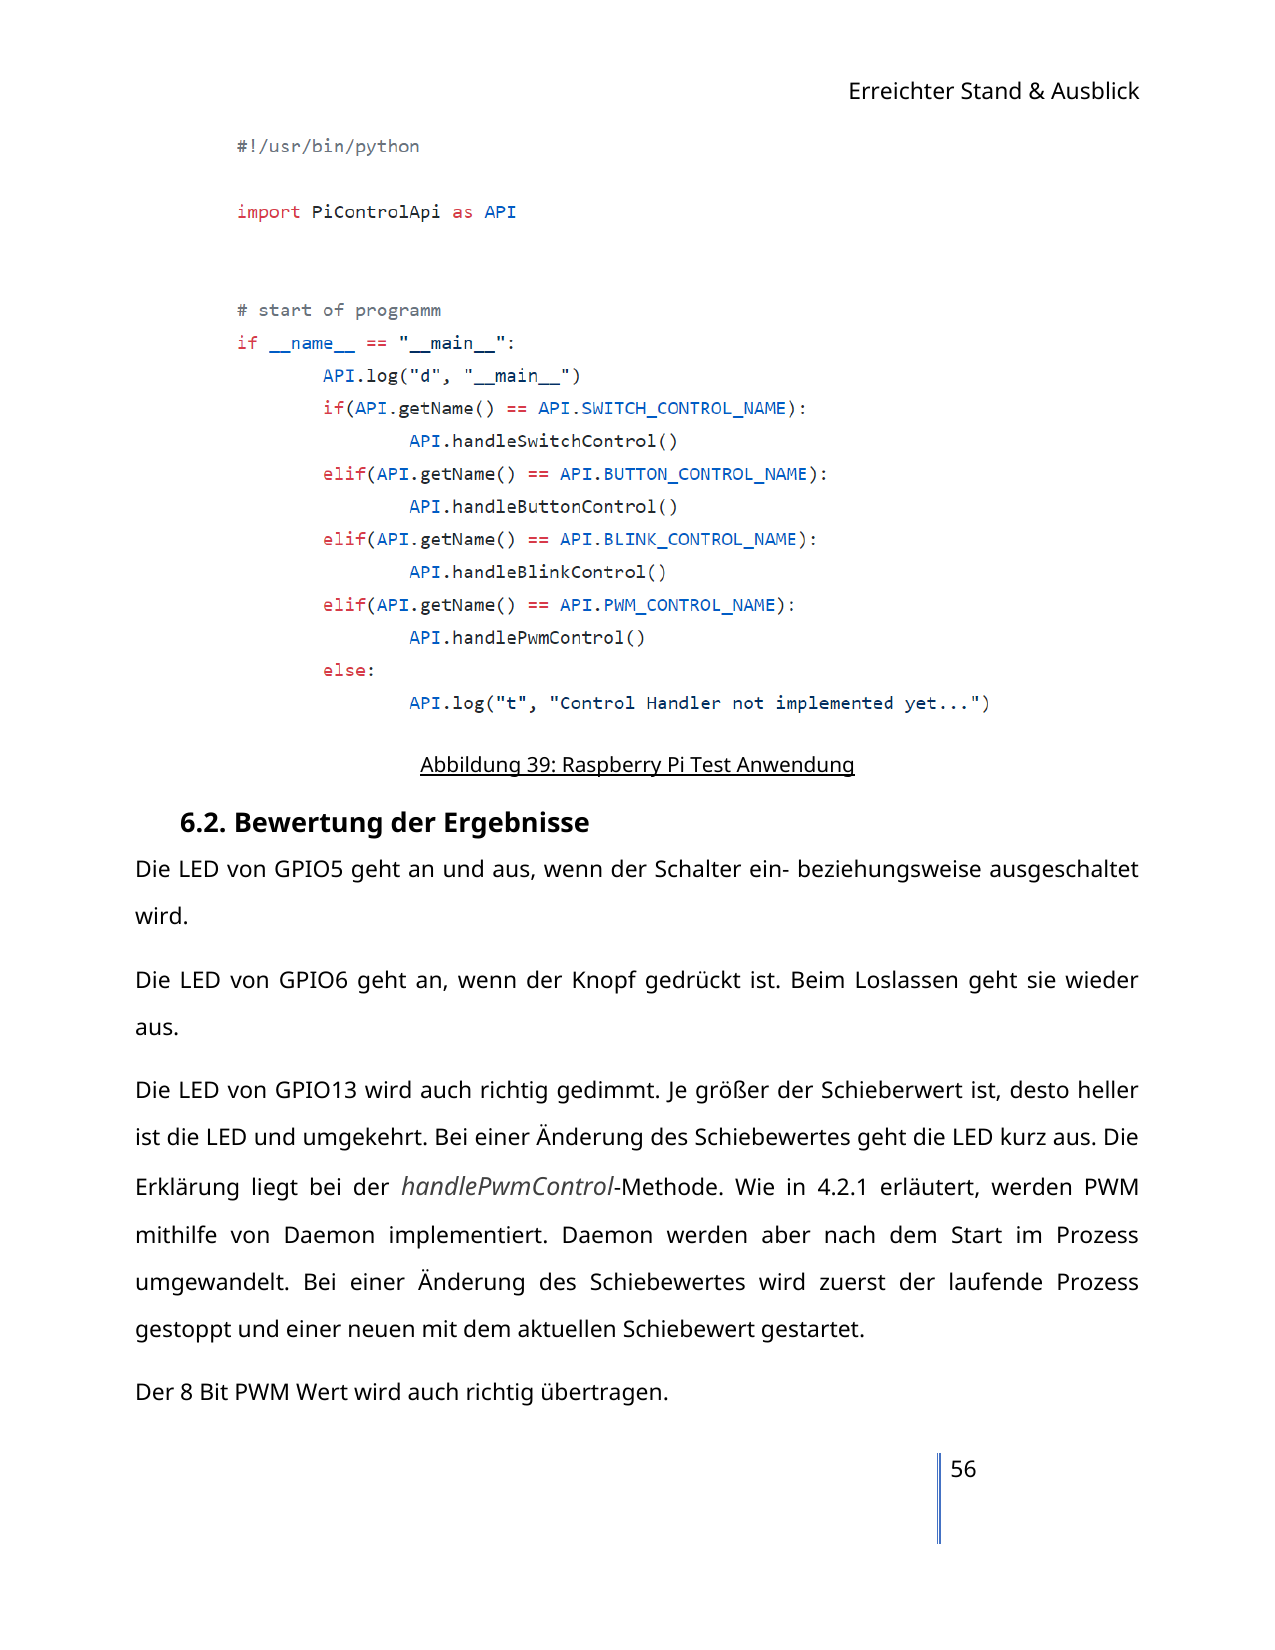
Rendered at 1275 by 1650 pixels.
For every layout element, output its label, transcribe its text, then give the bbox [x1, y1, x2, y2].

picture [228, 135, 1047, 718]
text Abbildung 39: Raspberry Pi Test Anwendung [135, 750, 1140, 779]
text Die LED von GPIO5 geht an und aus, wenn der Schalter ein- beziehungsweise ausgeschaltet wird. [135, 853, 1140, 931]
subtitle Bewertung der Ergebnisse [180, 804, 1140, 841]
text Die LED von GPIO13 wird auch richtig gedimmt. Je größer der Schieberwert ist, desto heller ist die LED und umgekehrt. Bei einer Änderung des Schiebewertes geht die LED kurz aus. Die Erklärung liegt bei der handlePwmControl-Methode. Wie in 4.2.1 erläutert, werden PWM mithilfe von Daemon implementiert. Daemon werden aber nach dem Start im Prozess umgewandelt. Bei einer Änderung des Schiebewertes wird zuerst der laufende Prozess gestoppt und einer neuen mit dem aktuellen Schiebewert gestartet. [135, 1074, 1140, 1344]
text Die LED von GPIO6 geht an, wenn der Knopf gedrückt ist. Beim Loslassen geht sie wieder aus. [135, 963, 1140, 1042]
text Der 8 Bit PWM Wert wird auch richtig übertragen. [135, 1376, 1140, 1407]
